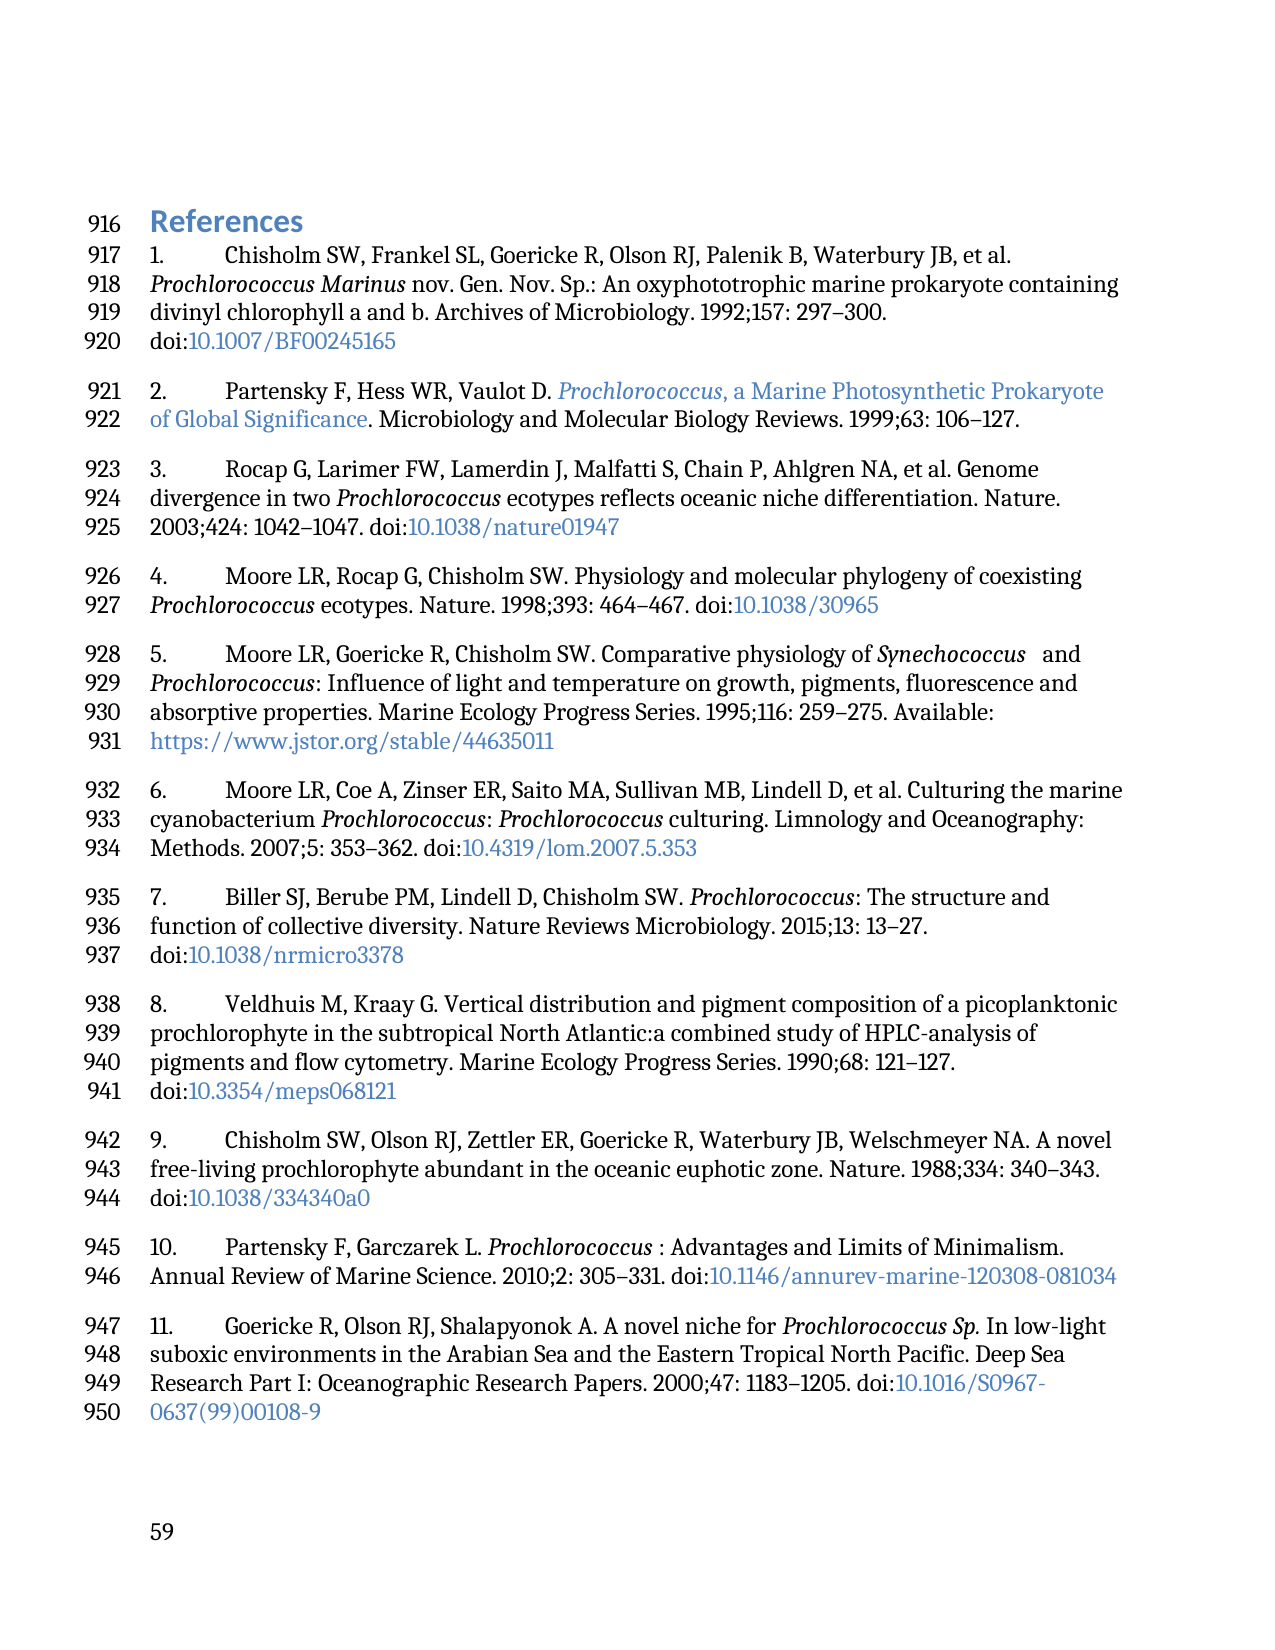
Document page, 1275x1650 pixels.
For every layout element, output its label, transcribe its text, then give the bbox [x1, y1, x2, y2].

text 9. Chisholm SW, Olson RJ, Zettler ER, Goericke R, Waterbury JB, Welschmeyer NA. A novel free-living prochlorophyte abundant in the oceanic euphotic zone. Nature. 1988;334: 340–343. doi:10.1038/334340a0 [150, 1126, 1125, 1212]
text 6. Moore LR, Coe A, Zinser ER, Saito MA, Sullivan MB, Lindell D, et al. Culturing the marine cyanobacterium Prochlorococcus: Prochlorococcus culturing. Limnology and Oceanography: Methods. 2007;5: 353–362. doi:10.4319/lom.2007.5.353 [150, 776, 1125, 862]
text 11. Goericke R, Olson RJ, Shalapyonok A. A novel niche for Prochlorococcus Sp. In low-light suboxic environments in the Arabian Sea and the Eastern Tropical North Pacific. Deep Sea Research Part I: Oceanographic Research Papers. 2000;47: 1183–1205. doi:10.1016/S0967-0637(99)00108-9 [150, 1312, 1125, 1427]
text 5. Moore LR, Goericke R, Chisholm SW. Comparative physiology of Synechococcus and Prochlorococcus: Influence of light and temperature on growth, pigments, fluorescence and absorptive properties. Marine Ecology Progress Series. 1995;116: 259–275. Available: https://www.jstor.org/stable/44635011 [150, 640, 1125, 755]
text 10. Partensky F, Garczarek L. Prochlorococcus : Advantages and Limits of Minimalism. Annual Review of Marine Science. 2010;2: 305–331. doi:10.1146/annurev-marine-120308-081034 [150, 1233, 1125, 1291]
text 8. Veldhuis M, Kraay G. Vertical distribution and pigment composition of a picoplanktonic prochlorophyte in the subtropical North Atlantic:a combined study of HPLC-analysis of pigments and flow cytometry. Marine Ecology Progress Series. 1990;68: 121–127. doi:10.3354/meps068121 [150, 990, 1125, 1105]
text 4. Moore LR, Rocap G, Chisholm SW. Physiology and molecular phylogeny of coexisting Prochlorococcus ecotypes. Nature. 1998;393: 464–467. doi:10.1038/30965 [150, 562, 1125, 619]
text 7. Biller SJ, Berube PM, Lindell D, Chisholm SW. Prochlorococcus: The structure and function of collective diversity. Nature Reviews Microbiology. 2015;13: 13–27. doi:10.1038/nrmicro3378 [150, 883, 1125, 969]
text 1. Chisholm SW, Frankel SL, Goericke R, Olson RJ, Palenik B, Waterbury JB, et al. Prochlorococcus Marinus nov. Gen. Nov. Sp.: An oxyphototrophic marine prokaryote containing divinyl chlorophyll a and b. Archives of Microbiology. 1992;157: 297–300. doi:10.1007/BF00245165 [150, 241, 1125, 356]
text 3. Rocap G, Larimer FW, Lamerdin J, Malfatti S, Chain P, Ahlgren NA, et al. Genome divergence in two Prochlorococcus ecotypes reflects oceanic niche differentiation. Nature. 2003;424: 1042–1047. doi:10.1038/nature01947 [150, 455, 1125, 541]
subtitle References [150, 200, 1125, 241]
text 2. Partensky F, Hess WR, Vaulot D. Prochlorococcus, a Marine Photosynthetic Prokaryote of Global Significance. Microbiology and Molecular Biology Reviews. 1999;63: 106–127. [150, 377, 1125, 434]
